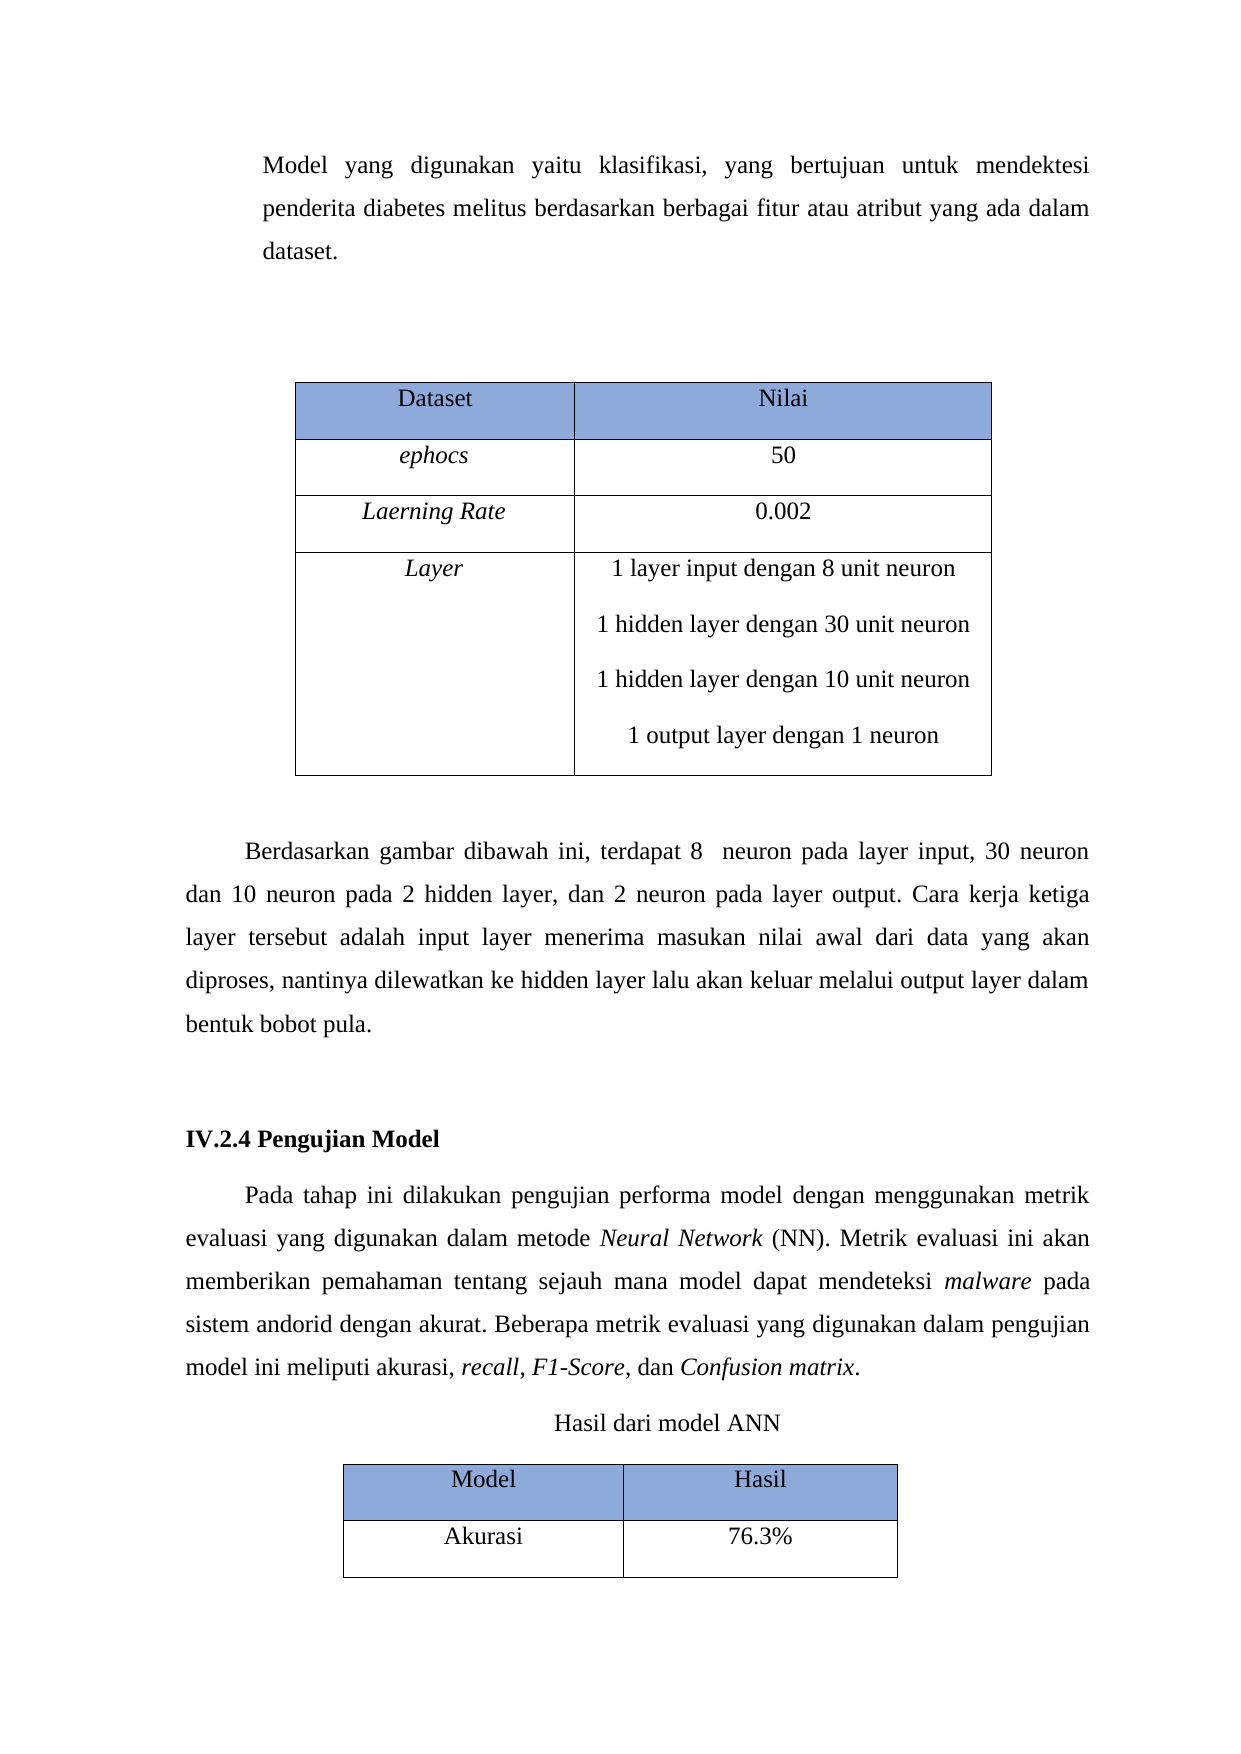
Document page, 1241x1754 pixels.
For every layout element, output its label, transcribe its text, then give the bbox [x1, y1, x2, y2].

text Berdasarkan gambar dibawah ini, terdapat 8 neuron pada layer input, 30 neuron dan 10 neuron pada 2 hidden layer, dan 2 neuron pada layer output. Cara kerja ketiga layer tersebut adalah input layer menerima masukan nilai awal dari data yang akan diproses, nantinya dilewatkan ke hidden layer lalu akan keluar melalui output layer dalam bentuk bobot pula. [185, 836, 1090, 1037]
table_cell ephocs [296, 440, 574, 495]
subtitle Pengujian Model [185, 1124, 1090, 1153]
text Pada tahap ini dilakukan pengujian performa model dengan menggunakan metrik evaluasi yang digunakan dalam metode Neural Network (NN). Metrik evaluasi ini akan memberikan pemahaman tentang sejauh mana model dapat mendeteksi malware pada sistem andorid dengan akurat. Beberapa metrik evaluasi yang digunakan dalam pengujian model ini meliputi akurasi, recall, F1-Score, dan Confusion matrix. [185, 1180, 1090, 1381]
table_header Dataset [296, 383, 574, 439]
table_header Model [344, 1465, 623, 1520]
table_cell Laerning Rate [296, 496, 574, 552]
table_cell Akurasi [344, 1521, 623, 1577]
table_cell 76.3% [624, 1521, 897, 1577]
table_header Hasil [624, 1465, 897, 1520]
table_cell 0.002 [575, 496, 991, 552]
table_cell 50 [575, 440, 991, 495]
text Hasil dari model ANN [185, 1408, 1090, 1437]
table_cell 1 layer input dengan 8 unit neuron 1 hidden layer dengan 30 unit neuron 1 hidden layer dengan 10 unit neuron 1 output layer dengan 1 neuron [575, 553, 991, 775]
list Model yang digunakan yaitu klasifikasi, yang bertujuan untuk mendektesi penderita diabetes melitus berdasarkan berbagai fitur atau atribut yang ada dalam dataset. [262, 150, 1090, 265]
table_cell Layer [296, 553, 574, 775]
table_header Nilai [575, 383, 991, 439]
